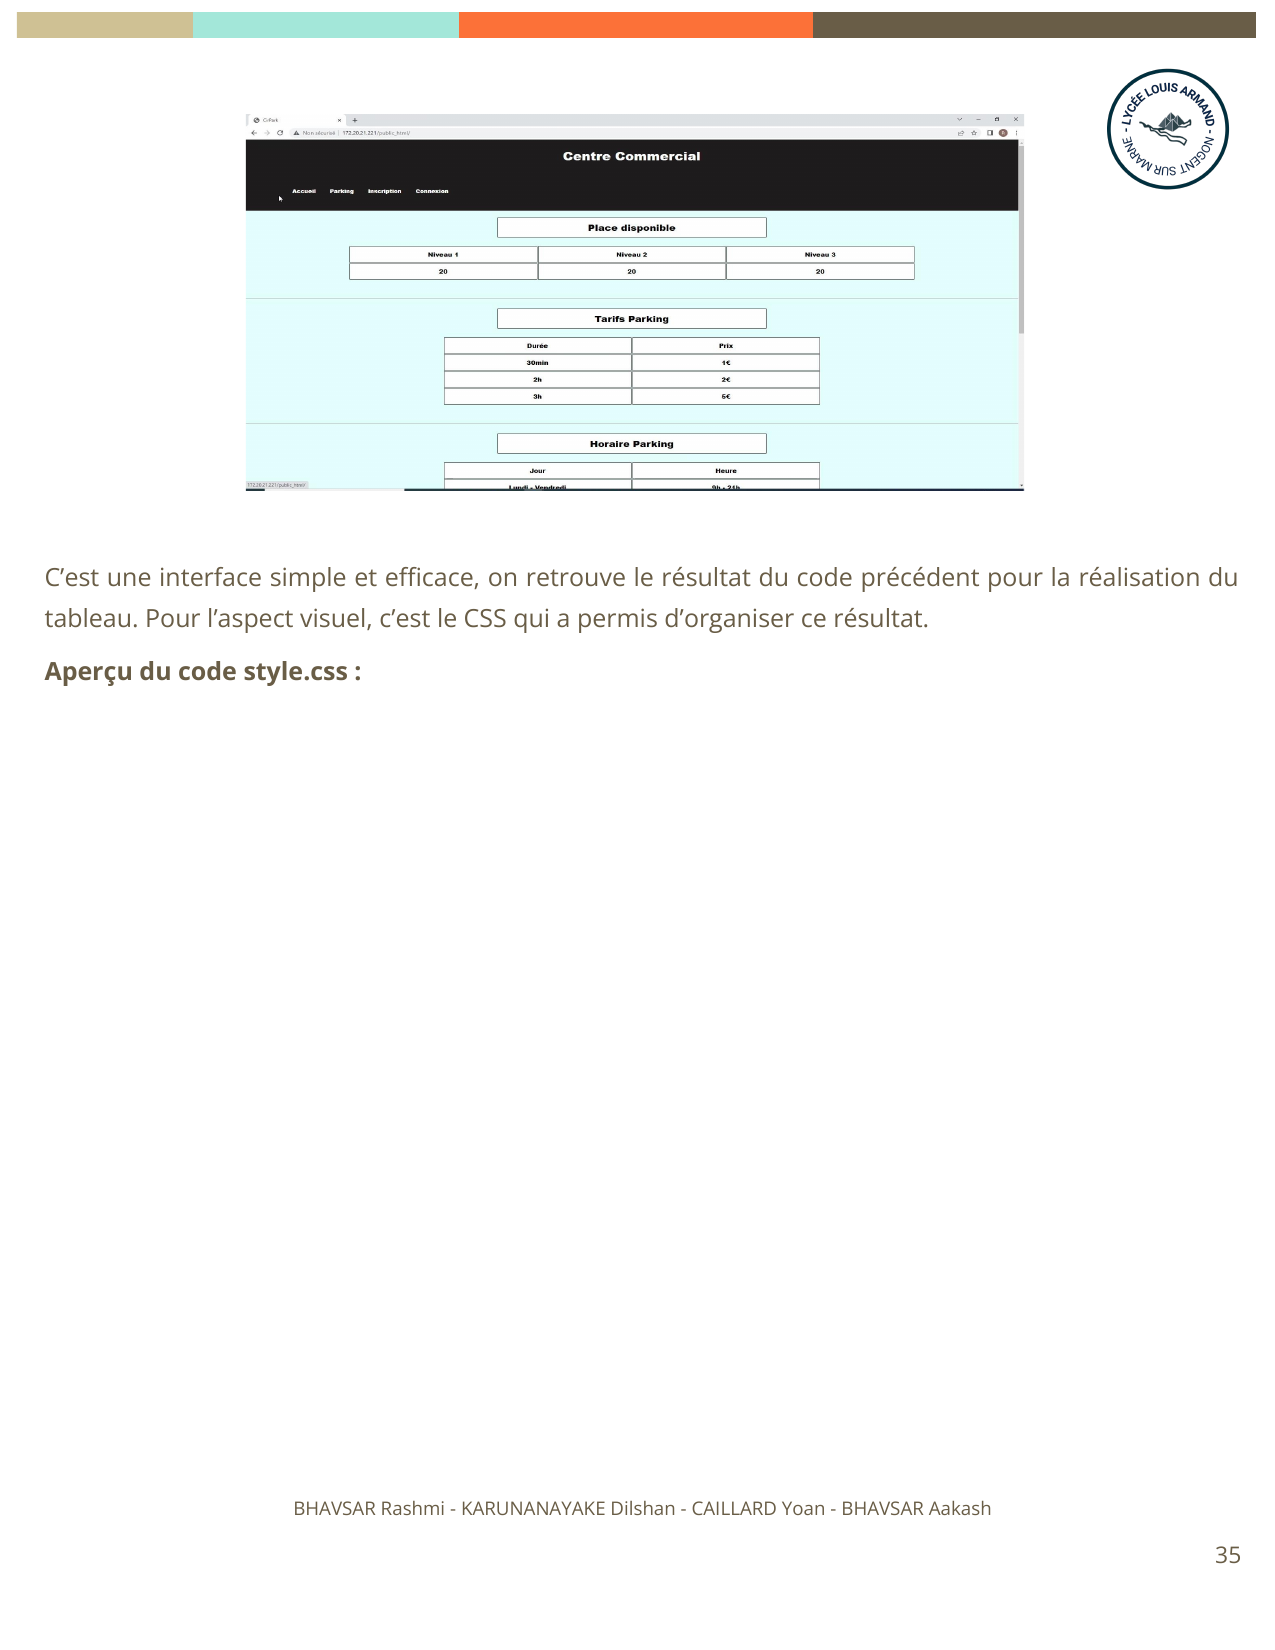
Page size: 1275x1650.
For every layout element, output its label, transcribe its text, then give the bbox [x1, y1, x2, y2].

picture [245, 114, 1025, 491]
picture [1104, 65, 1238, 195]
text C’est une interface simple et efficace, on retrouve le résultat du code précédent pour la réalisation du tableau. Pour l’aspect visuel, c’est le CSS qui a permis d’organiser ce résultat. [44, 560, 1241, 634]
text Aperçu du code style.css : [44, 654, 1241, 688]
picture [16, 12, 1256, 38]
